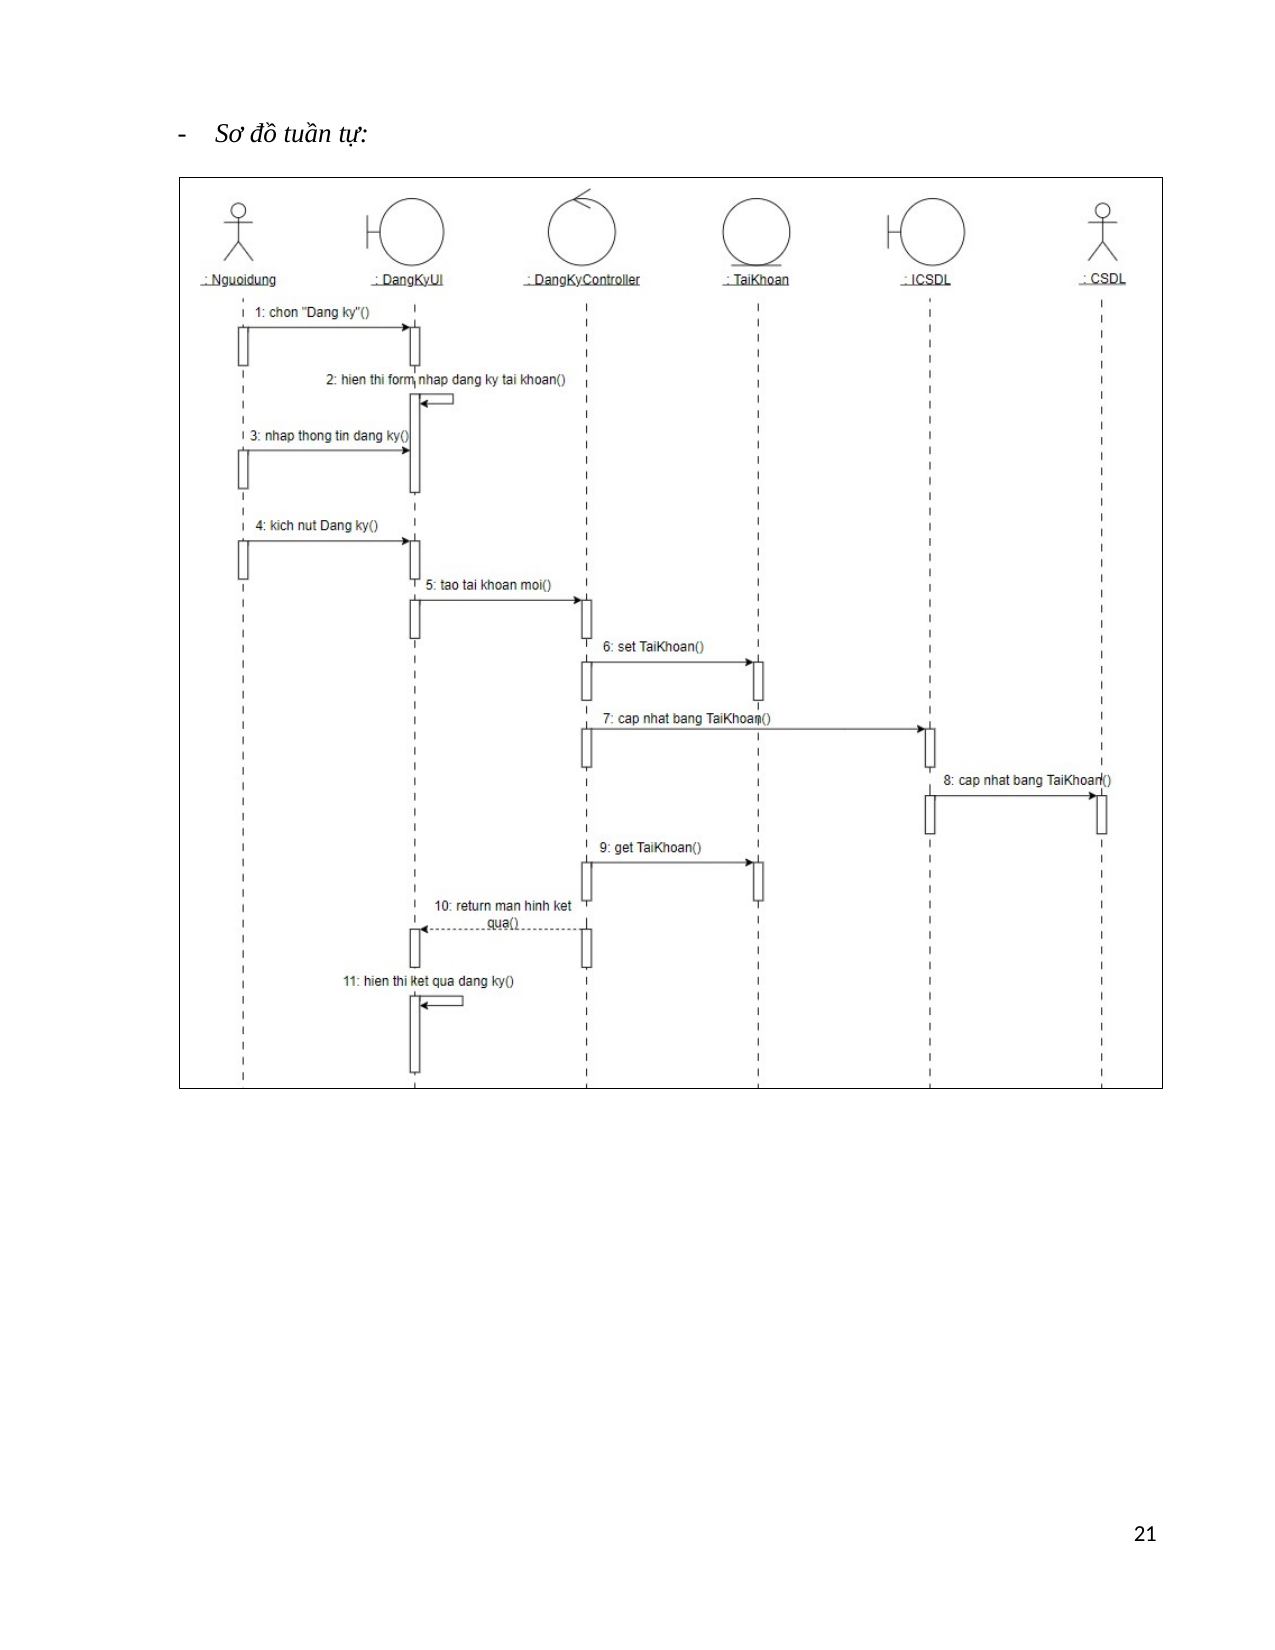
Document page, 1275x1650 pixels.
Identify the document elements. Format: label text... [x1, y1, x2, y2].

picture [200, 188, 1127, 1088]
list Sơ đồ tuần tự: [177, 117, 1162, 148]
